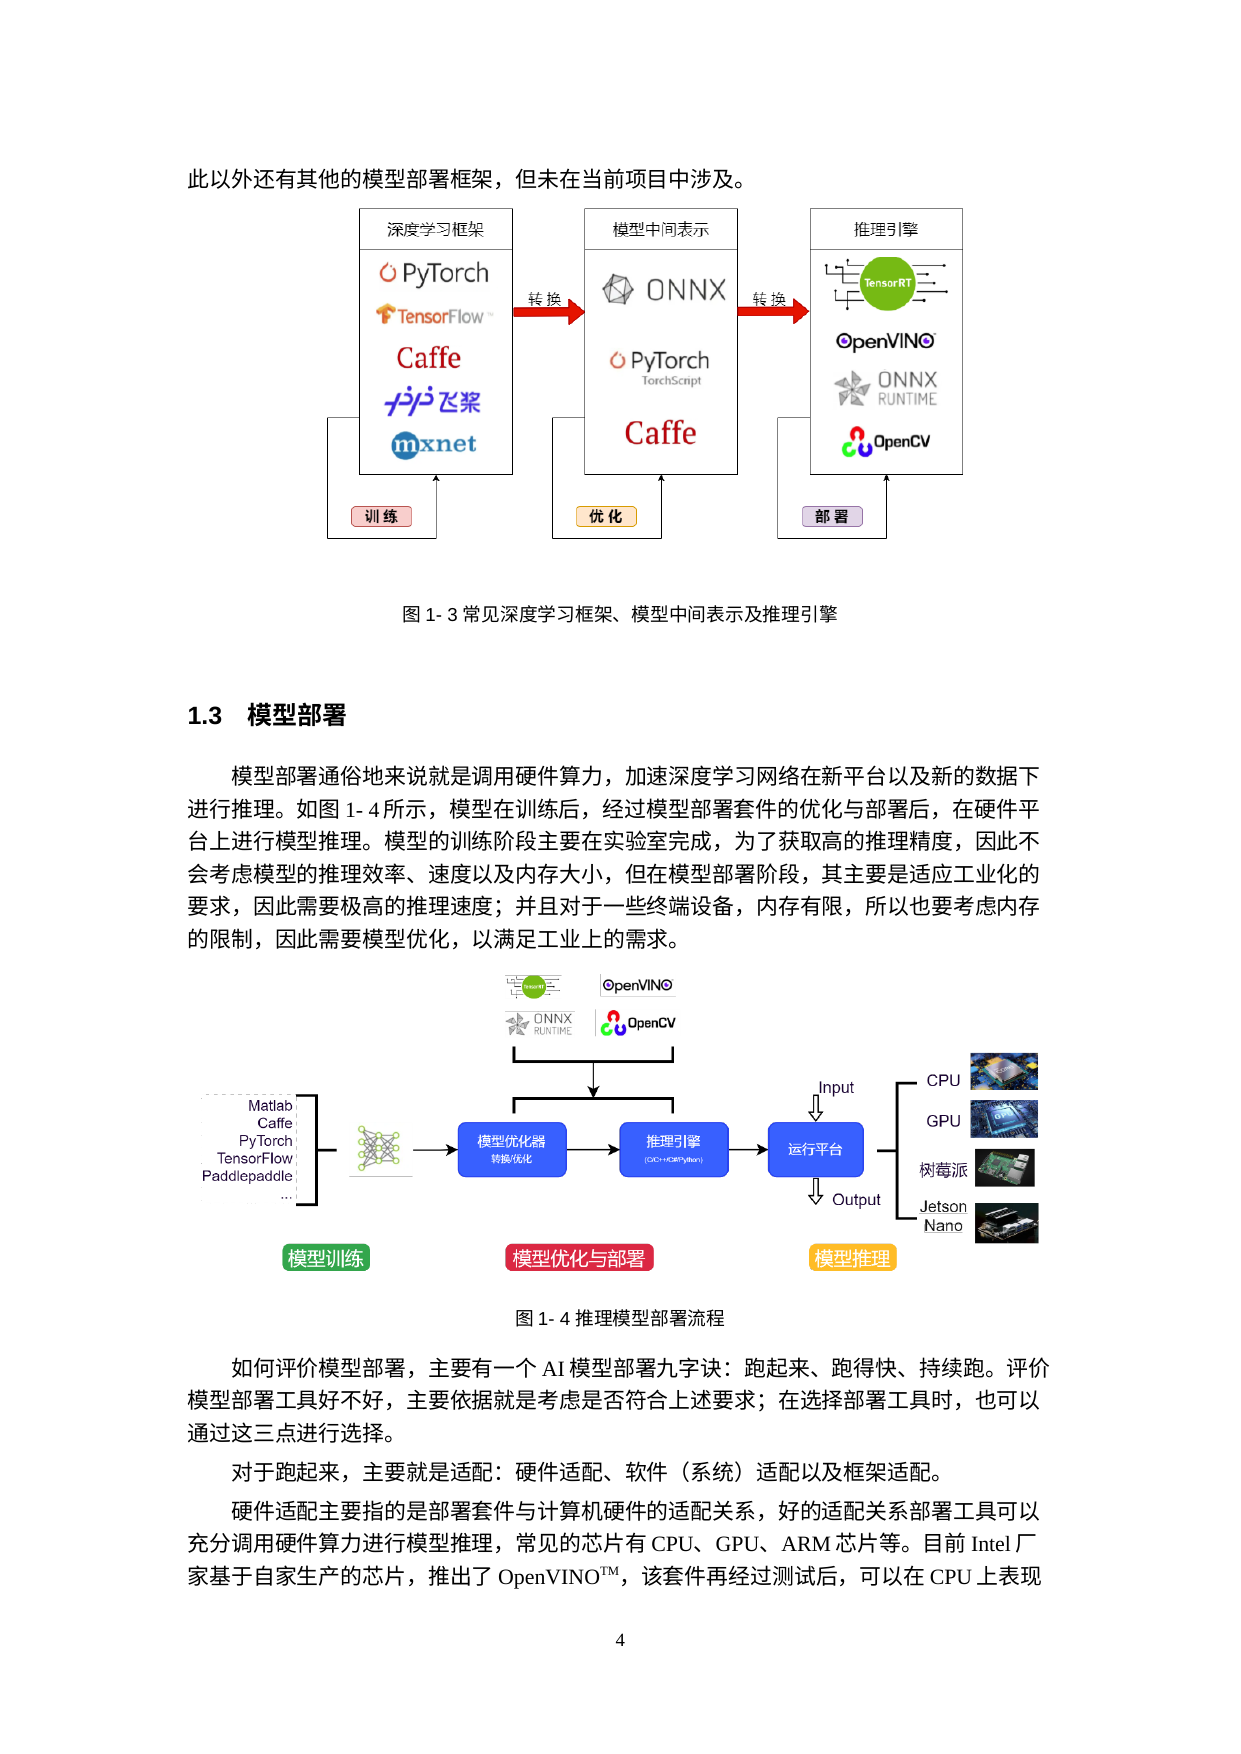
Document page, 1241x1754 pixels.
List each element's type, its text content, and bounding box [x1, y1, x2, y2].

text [187, 1493, 1053, 1591]
picture [187, 961, 1053, 1285]
text 对于跑起来，主要就是适配：硬件适配、软件（系统）适配以及框架适配。 [187, 1454, 1053, 1487]
picture [313, 201, 971, 582]
text 模型部署通俗地来说就是调用硬件算力，加速深度学习网络在新平台以及新的数据下进行推理。如图1- 4所示，模型在训练后，经过模型部署套件的优化与部署后，在硬件平台上进行模型推理。模型的训练阶段主要在实验室完成，为了获取高的推理精度，因此不会考虑模型的推理效率、速度以及内存大小，但在模型部署阶段，其主要是适应工业化的要求，因此需要极高的推理速度；并且对于一些终端设备，内存有限，所以也要考虑内存的限制，因此需要模型优化，以满足工业上的需求。 [187, 759, 1053, 954]
text 图1- 4 推理模型部署流程 [187, 1301, 1053, 1334]
text 如何评价模型部署，主要有一个AI模型部署九字诀：跑起来、跑得快、持续跑。评价模型部署工具好不好，主要依据就是考虑是否符合上述要求；在选择部署工具时，也可以通过这三点进行选择。 [187, 1350, 1053, 1448]
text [187, 162, 1053, 194]
subtitle 模型部署 [187, 681, 1053, 746]
text 图1- 3 常见深度学习框架、模型中间表示及推理引擎 [187, 597, 1053, 630]
